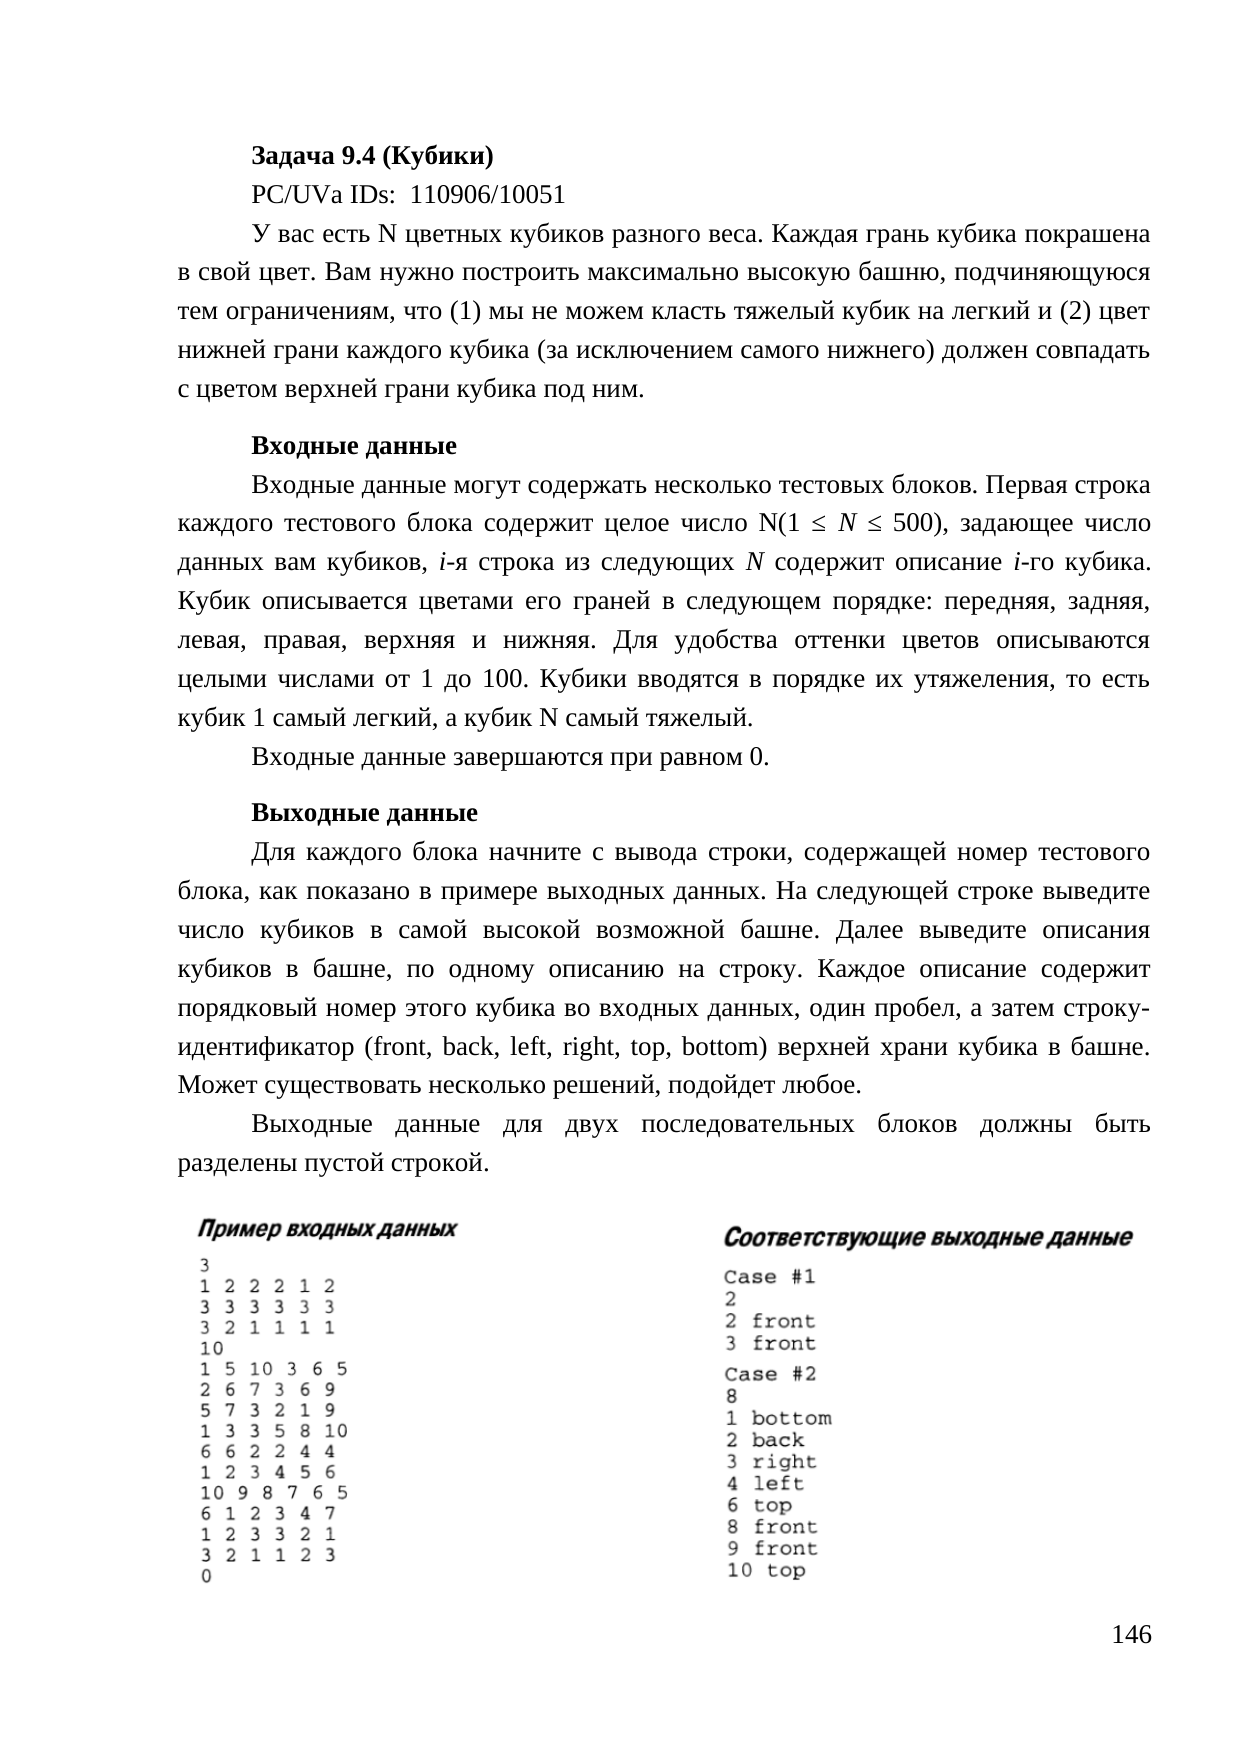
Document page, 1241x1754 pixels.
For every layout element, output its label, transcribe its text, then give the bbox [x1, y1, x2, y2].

text Для каждого блока начните с вывода строки, содержащей номер тестового блока, как показано в примере выходных данных. На следующей строке выведите число кубиков в самой высокой возможной башне. Далее выведите описания кубиков в башне, по одному описанию на строку. Каждое описание содержит порядковый номер этого кубика во входных данных, один пробел, а затем строку-идентификатор (front, back, left, right, top, bottom) верхней храни кубика в башне. Может существовать несколько решений, подойдет любое. [177, 835, 1152, 1099]
text Входные данные могут содержать несколько тестовых блоков. Первая строка каждого тестового блока содержит целое число N(1 ≤ N ≤ 500), задающее число данных вам кубиков, i-я строка из следующих N содержит описание i-го кубика. Кубик описывается цветами его граней в следующем порядке: передняя, задняя, левая, правая, верхняя и нижняя. Для удобства оттенки цветов описываются целыми числами от 1 до 100. Кубики вводятся в порядке их утяжеления, то есть кубик 1 самый легкий, а кубик N самый тяжелый. [177, 468, 1152, 732]
text Входные данные [177, 429, 1152, 460]
text PC/UVa IDs: 110906/10051 [177, 178, 1152, 209]
subtitle Задача 9.4 (Кубики) [177, 139, 1152, 170]
text Выходные данные [177, 796, 1152, 828]
text Выходные данные для двух последовательных блоков должны быть разделены пустой строкой. [177, 1107, 1152, 1177]
text Входные данные завершаются при равном 0. [177, 740, 1152, 771]
picture [177, 1208, 606, 1595]
text У вас есть N цветных кубиков разного веса. Каждая грань кубика покрашена в свой цвет. Вам нужно построить максимально высокую башню, подчиняющуюся тем ограничениям, что (1) мы не можем класть тяжелый кубик на легкий и (2) цвет нижней грани каждого кубика (за исключением самого нижнего) должен совпадать с цветом верхней грани кубика под ним. [177, 217, 1152, 403]
picture [699, 1214, 1157, 1590]
